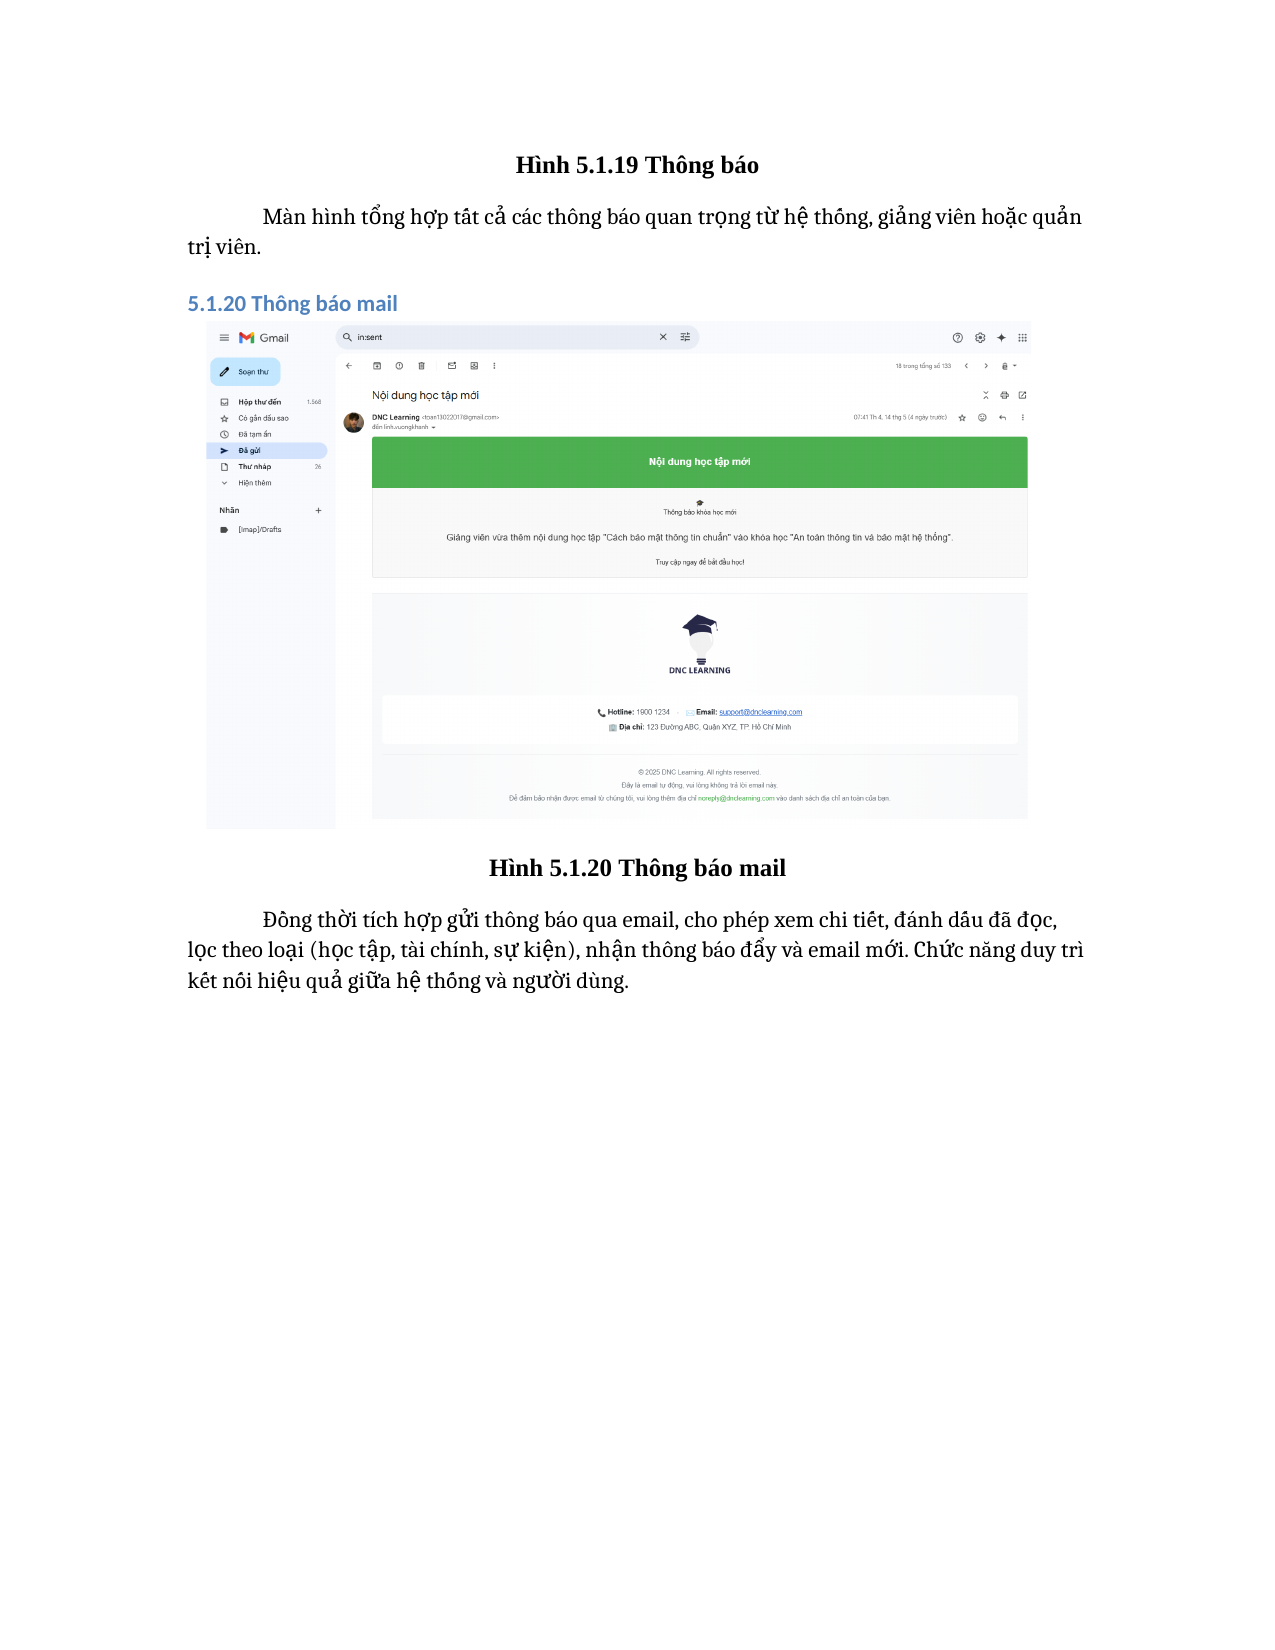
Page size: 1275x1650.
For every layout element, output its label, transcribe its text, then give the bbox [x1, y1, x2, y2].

text Màn hình tổng hợp tất cả các thông báo quan trọng từ hệ thống, giảng viên hoặc quản trị viên. [187, 204, 1087, 260]
text Hình 5.1.19 Thông báo [187, 150, 1087, 179]
subtitle 5.1.20 Thông báo mail [187, 289, 1087, 317]
text Đồng thời tích hợp gửi thông báo qua email, cho phép xem chi tiết, đánh dấu đã đọc, lọc theo loại (học tập, tài chính, sự kiện), nhận thông báo đẩy và email mới. Chức năng duy trì kết nối hiệu quả giữa hệ thống và người dùng. [187, 907, 1087, 994]
picture [206, 321, 1032, 829]
text Hình 5.1.20 Thông báo mail [187, 853, 1087, 882]
